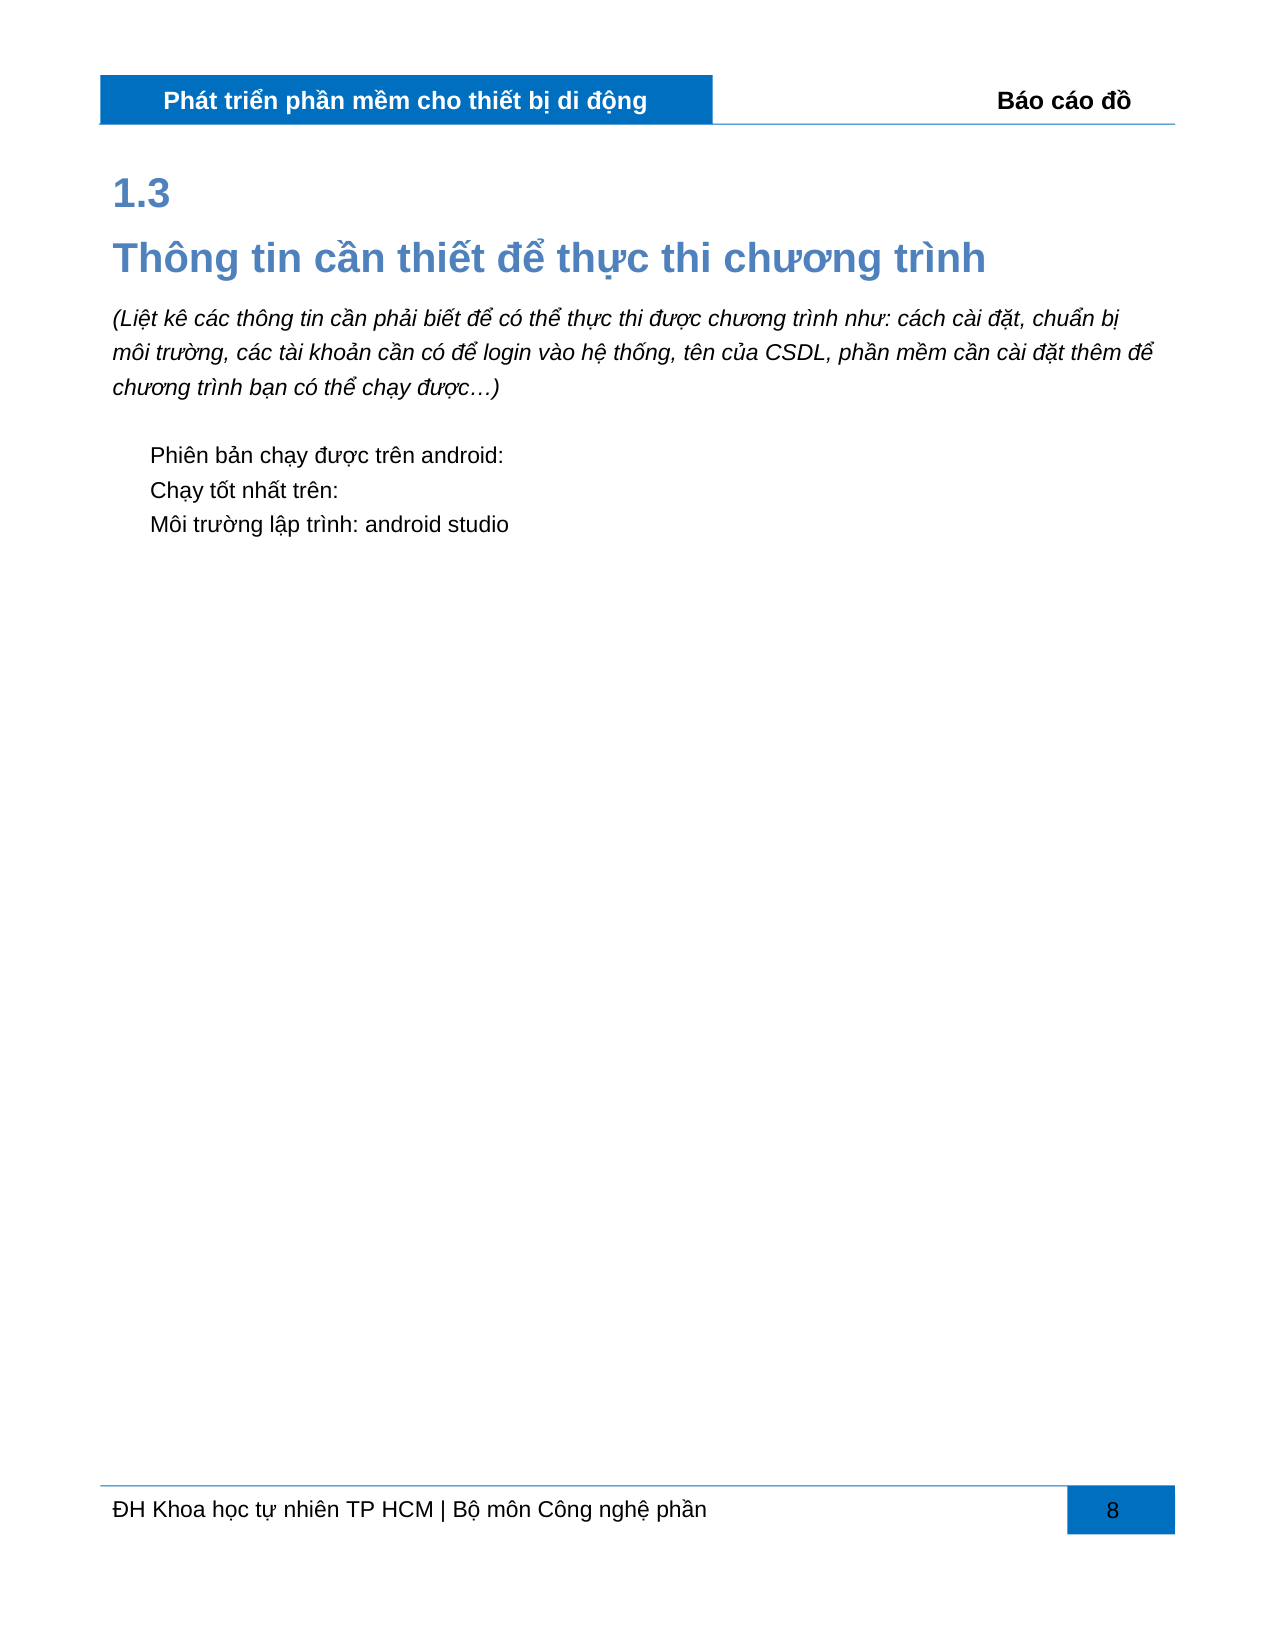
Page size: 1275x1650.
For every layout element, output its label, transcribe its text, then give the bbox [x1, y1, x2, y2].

text 1.3 [112, 169, 1275, 217]
text Thông tin cần thiết để thực thi chương trình [112, 233, 1275, 281]
text Chạy tốt nhất trên: [75, 477, 1275, 503]
text Phiên bản chạy được trên android: [0, 442, 1275, 469]
text Môi trường lập trình: android studio [75, 511, 1275, 538]
text (Liệt kê các thông tin cần phải biết để có thể thực thi được chương trình như: cách cài đặt, chuẩn bị môi trường, các tài khoản cần có để login vào hệ thống, tên của CSDL, phần mềm cần cài đặt thêm để chương trình bạn có thể chạy được…) [112, 304, 1161, 400]
